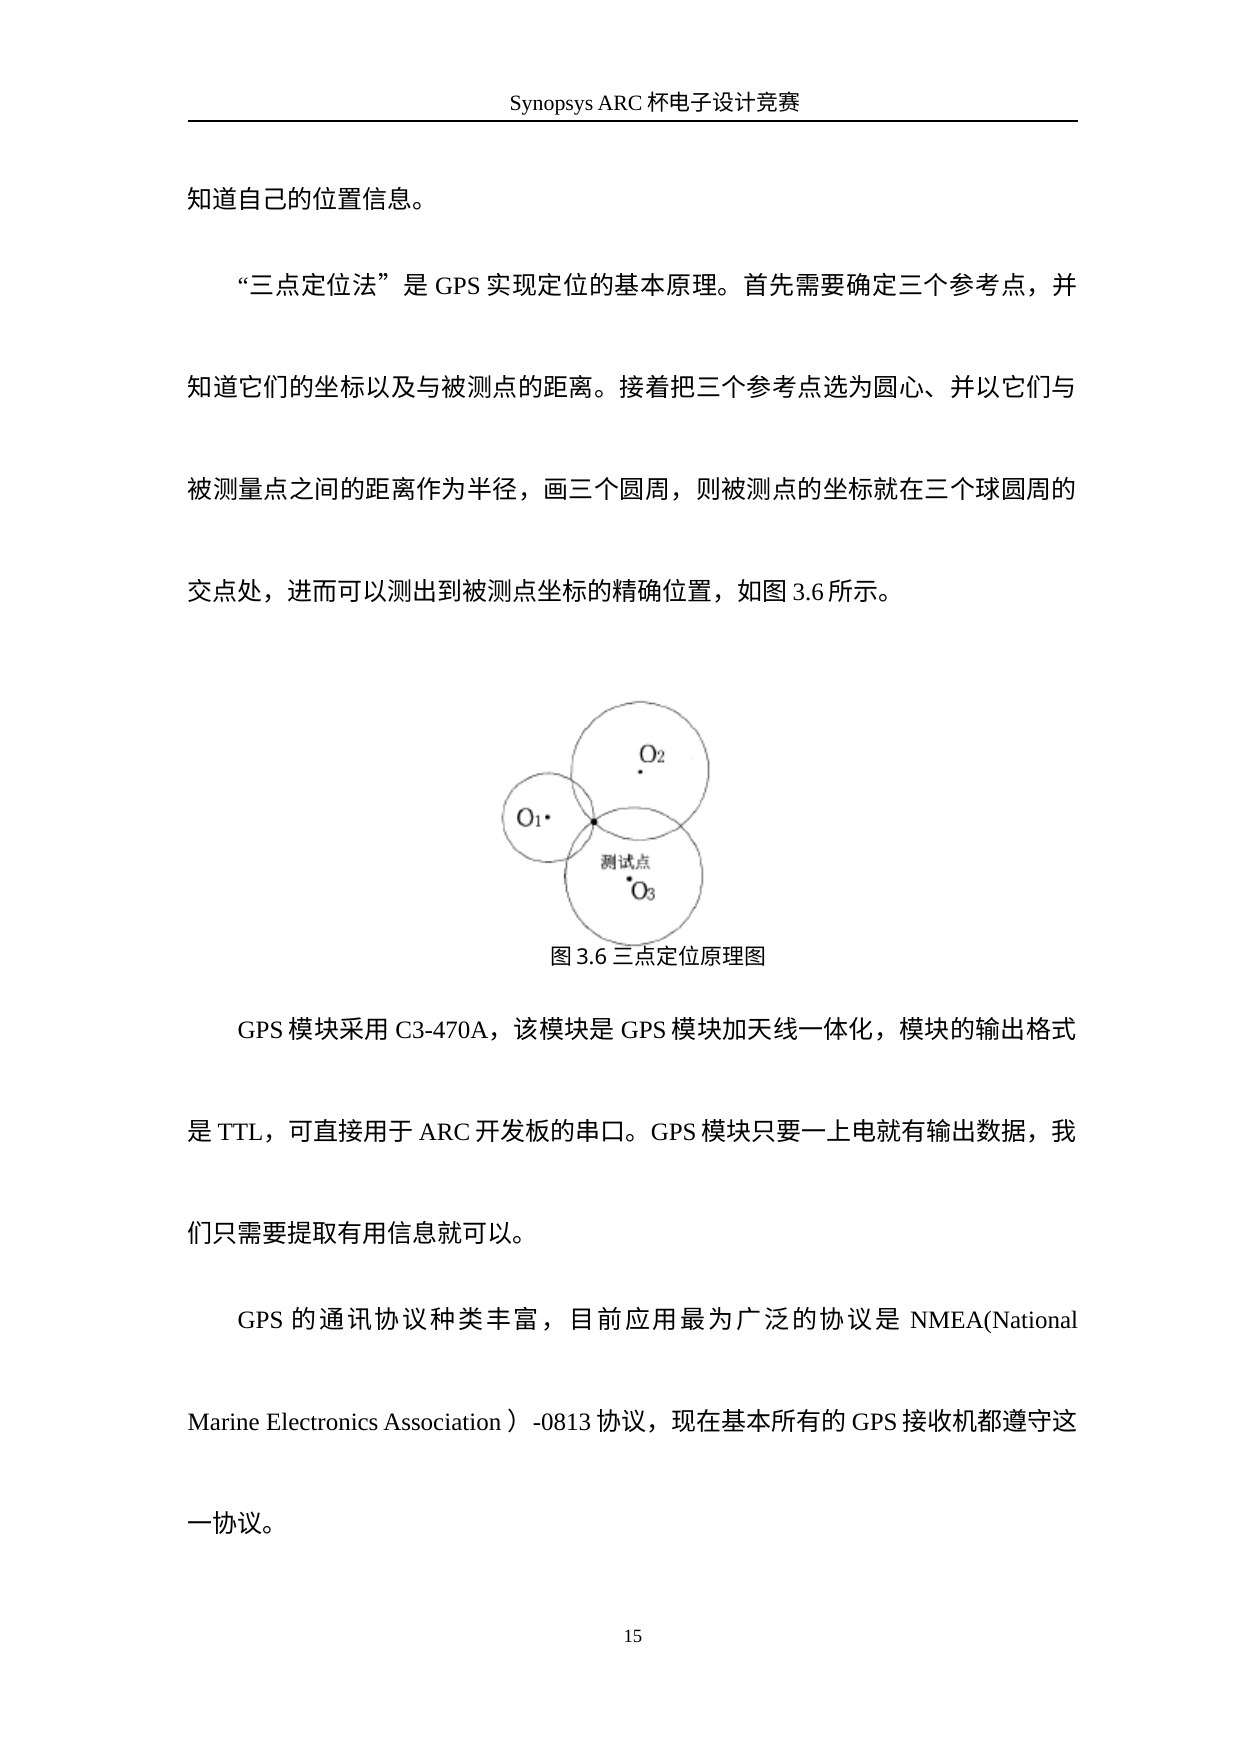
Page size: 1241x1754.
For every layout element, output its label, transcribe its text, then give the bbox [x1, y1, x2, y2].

text “三点定位法”是GPS实现定位的基本原理。首先需要确定三个参考点，并知道它们的坐标以及与被测点的距离。接着把三个参考点选为圆心、并以它们与被测量点之间的距离作为半径，画三个圆周，则被测点的坐标就在三个球圆周的交点处，进而可以测出到被测点坐标的精确位置，如图3.6所示。 [187, 250, 1078, 623]
picture [427, 693, 822, 938]
text GPS模块采用C3-470A，该模块是GPS模块加天线一体化，模块的输出格式是TTL，可直接用于ARC开发板的串口。GPS模块只要一上电就有输出数据，我们只需要提取有用信息就可以。 [187, 994, 1078, 1266]
text 图3.6 三点定位原理图 [187, 938, 1078, 972]
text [187, 164, 1078, 232]
text GPS的通讯协议种类丰富，目前应用最为广泛的协议是NMEA(National Marine Electronics Association ）-0813协议，现在基本所有的GPS接收机都遵守这一协议。 [187, 1284, 1078, 1555]
